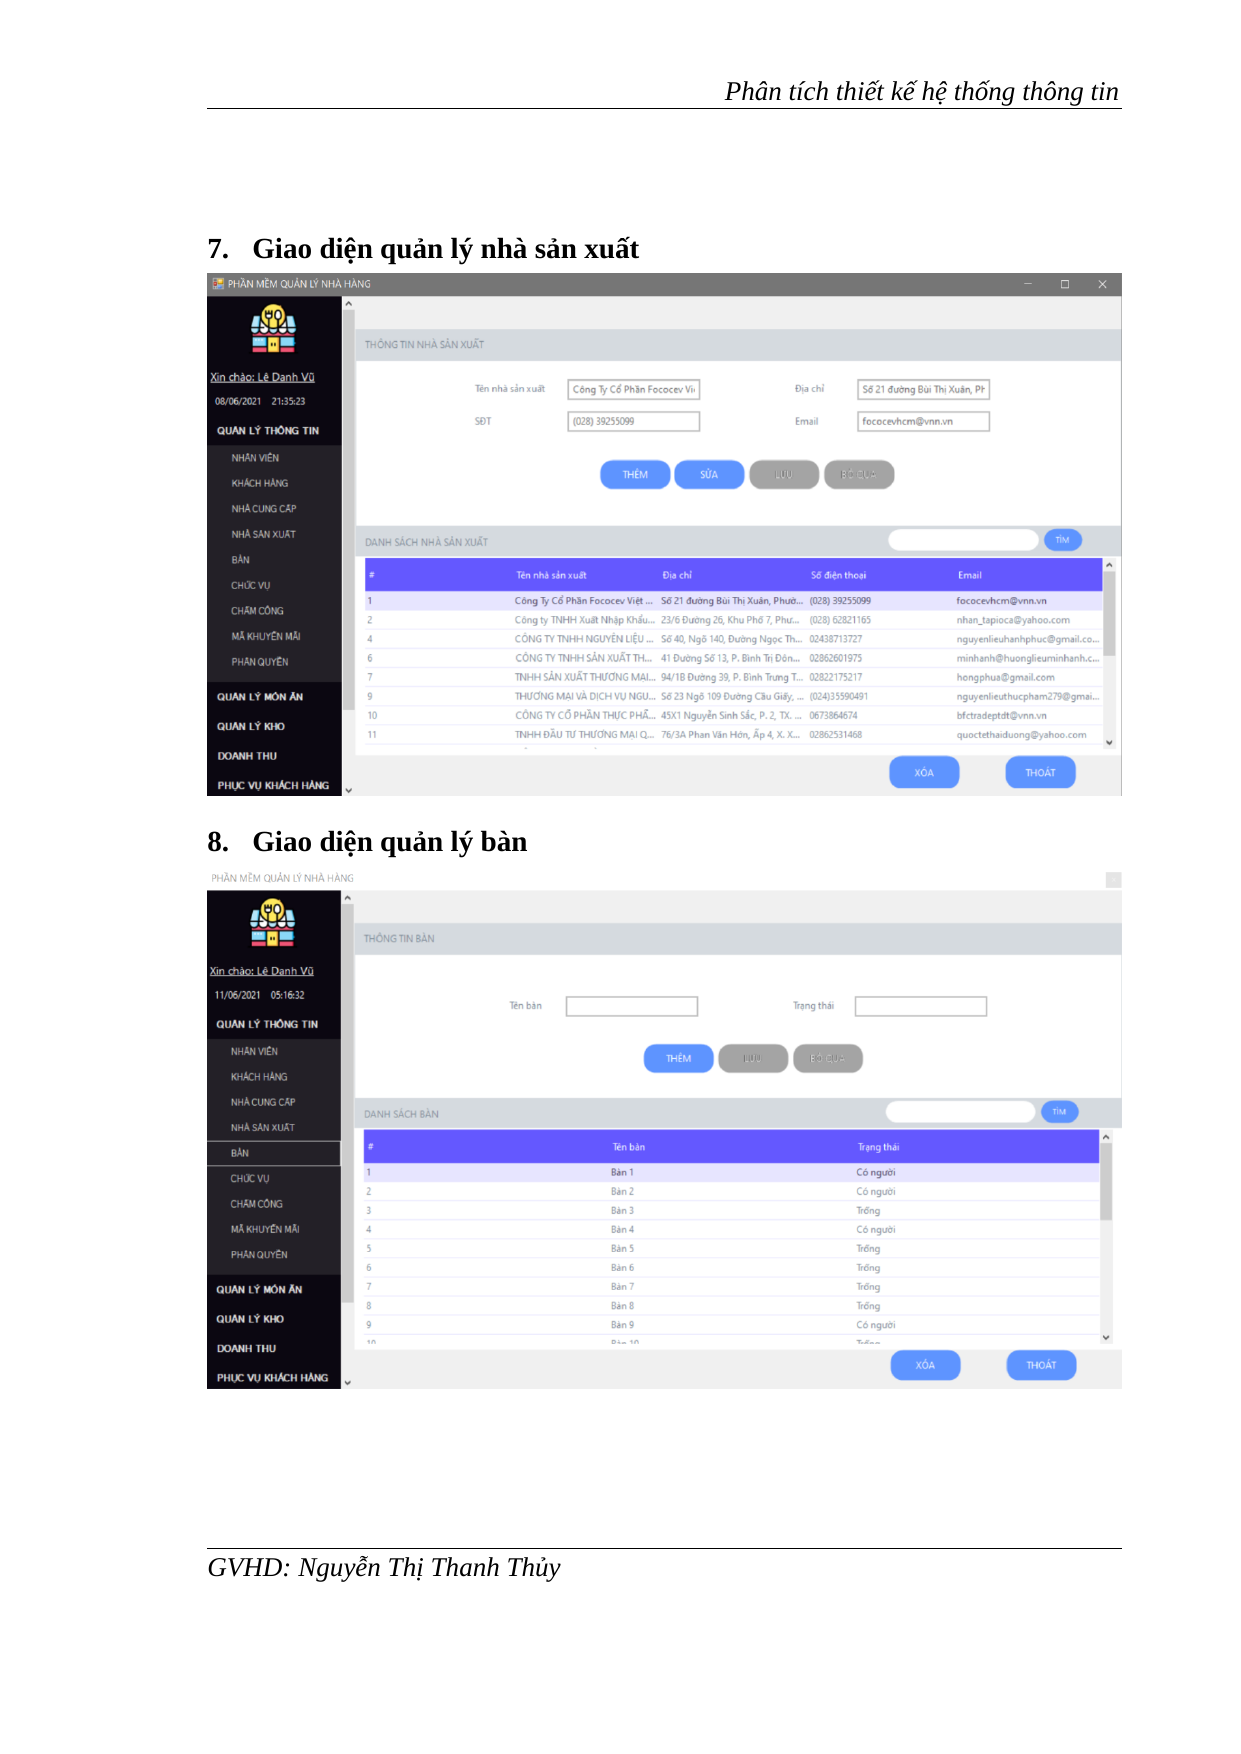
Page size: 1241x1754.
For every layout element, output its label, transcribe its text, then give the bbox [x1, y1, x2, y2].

subtitle Giao diện quản lý nhà sản xuất [207, 231, 1122, 265]
subtitle Giao diện quản lý bàn [207, 824, 1122, 857]
picture [207, 866, 1122, 1389]
picture [207, 273, 1122, 796]
